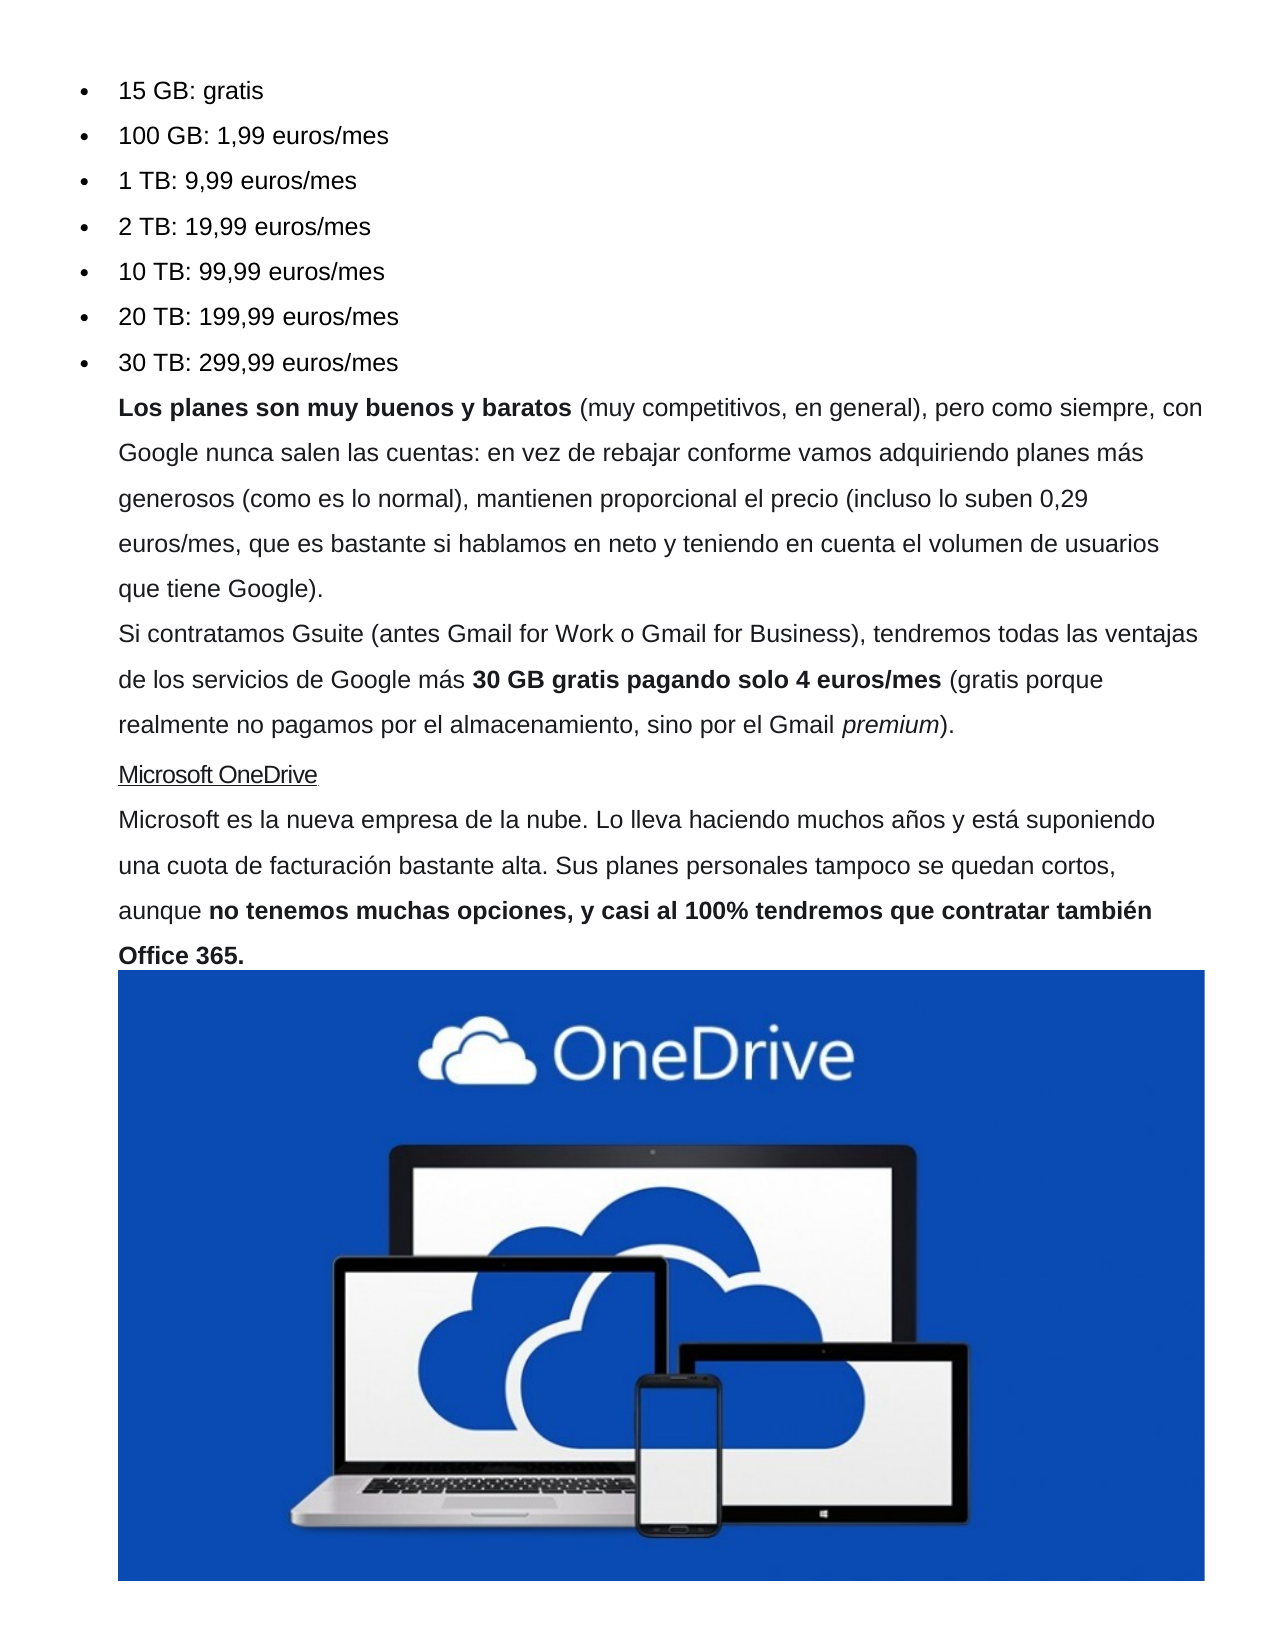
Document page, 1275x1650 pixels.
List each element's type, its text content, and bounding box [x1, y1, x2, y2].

list 100 GB: 1,99 euros/mes [81, 104, 1205, 150]
list 2 TB: 19,99 euros/mes [81, 195, 1205, 240]
picture [118, 970, 1205, 1581]
text Microsoft es la nueva empresa de la nube. Lo lleva haciendo muchos años y está suponiendo una cuota de facturación bastante alta. Sus planes personales tampoco se quedan cortos, aunque no tenemos muchas opciones, y casi al 100% tendremos que contratar también Office 365. [118, 789, 1205, 970]
list 15 GB: gratis [81, 59, 1205, 104]
list 10 TB: 99,99 euros/mes [81, 240, 1205, 286]
list 1 TB: 9,99 euros/mes [81, 150, 1205, 195]
subtitle Microsoft OneDrive [118, 739, 1205, 789]
text Los planes son muy buenos y baratos (muy competitivos, en general), pero como siempre, con Google nunca salen las cuentas: en vez de rebajar conforme vamos adquiriendo planes más generosos (como es lo normal), mantienen proporcional el precio (incluso lo suben 0,29 euros/mes, que es bastante si hablamos en neto y teniendo en cuenta el volumen de usuarios que tiene Google). [118, 376, 1205, 603]
list 30 TB: 299,99 euros/mes [81, 331, 1205, 376]
list 20 TB: 199,99 euros/mes [81, 286, 1205, 331]
text Si contratamos Gsuite (antes Gmail for Work o Gmail for Business), tendremos todas las ventajas de los servicios de Google más 30 GB gratis pagando solo 4 euros/mes (gratis porque realmente no pagamos por el almacenamiento, sino por el Gmail premium). [118, 603, 1205, 739]
